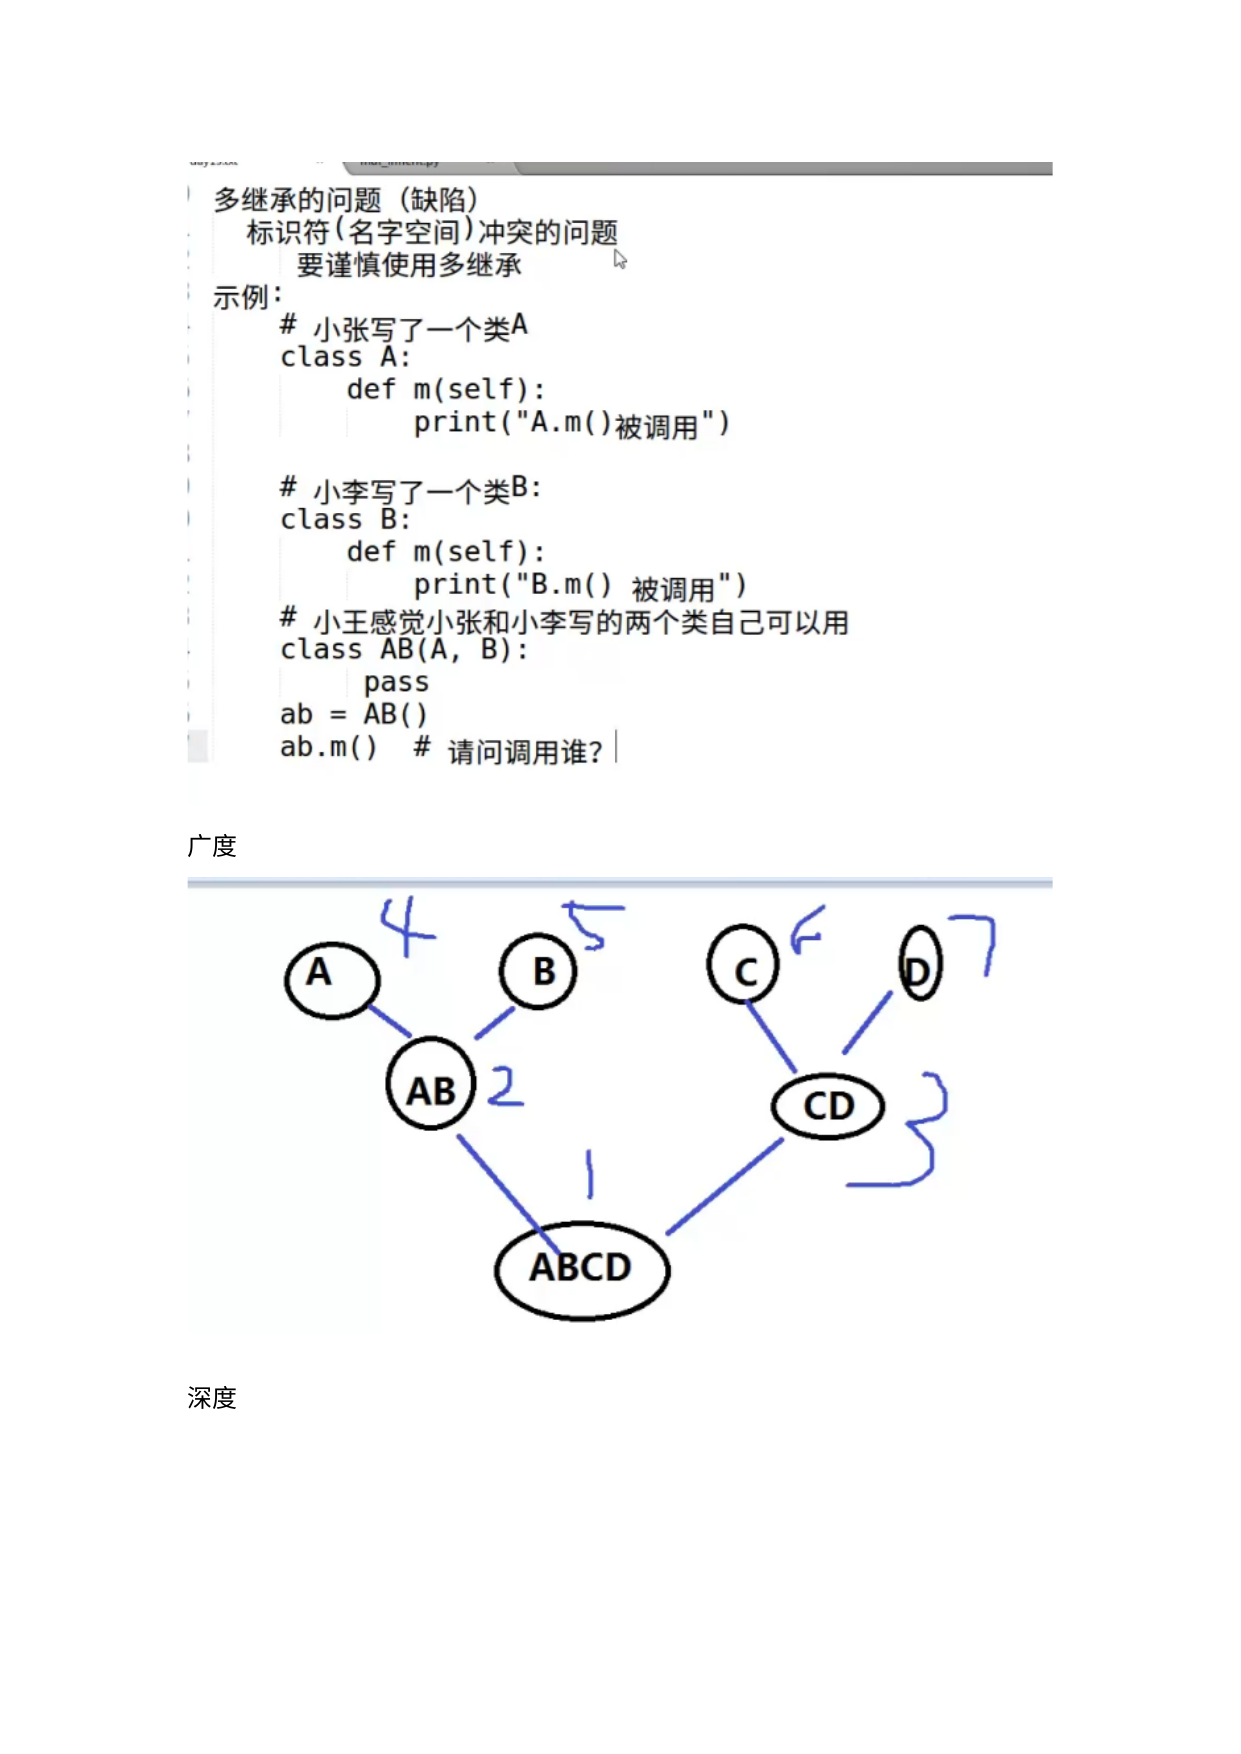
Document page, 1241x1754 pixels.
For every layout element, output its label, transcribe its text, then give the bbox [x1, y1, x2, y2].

picture [187, 162, 1053, 805]
text 深度 [187, 1364, 1053, 1429]
text 广度 [187, 812, 1053, 877]
picture [187, 877, 1053, 1334]
